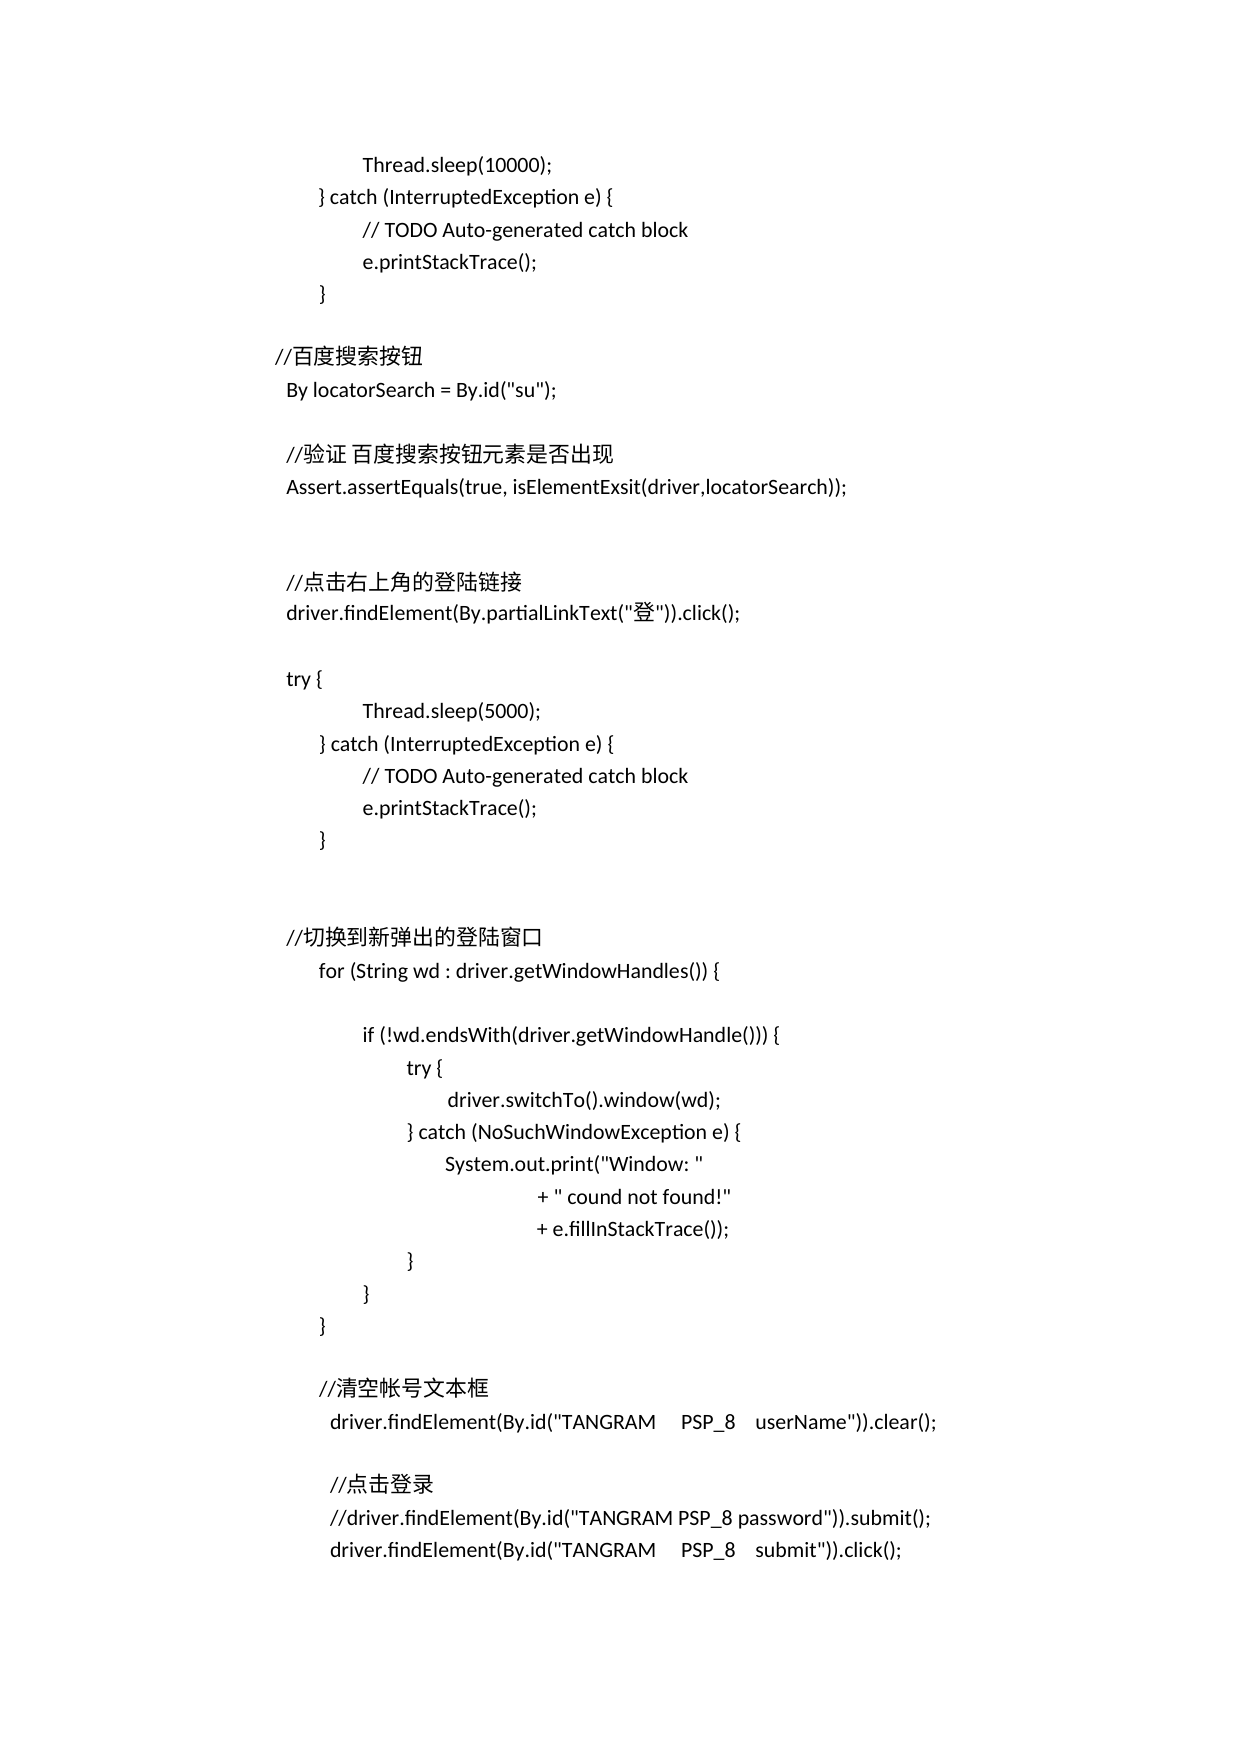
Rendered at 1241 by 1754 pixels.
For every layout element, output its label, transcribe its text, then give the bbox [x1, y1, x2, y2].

text + e.fillInStackTrace()); [406, 1215, 859, 1242]
text } catch (NoSuchWindowException e) { System.out.print("Window: " [406, 1118, 742, 1177]
text //driver.findElement(By.id("TANGRAM PSP_8 password")).submit(); driver.findElement(By.id("TANGRAM PSP_8 submit")).click(); [330, 1504, 950, 1563]
text } [319, 827, 1065, 853]
text } [406, 1248, 1065, 1274]
text } [362, 1280, 1065, 1307]
text } catch (InterruptedException e) { [184, 183, 747, 210]
text } catch (InterruptedException e) { [319, 730, 950, 756]
text + " cound not found!" [406, 1183, 862, 1209]
text } [319, 1312, 1065, 1339]
text //切换到新弹出的登陆窗口 [286, 920, 562, 951]
text //验证 百度搜索按钮元素是否出现 [286, 437, 950, 468]
text Thread.sleep(10000); [362, 151, 562, 178]
text //点击右上角的登陆链接 driver.findElement(By.partialLinkText("登")).click(); [286, 567, 742, 627]
text // TODO Auto-generated catch block e.printStackTrace(); [362, 762, 778, 821]
text try { [286, 665, 562, 692]
text // TODO Auto-generated catch block e.printStackTrace(); [362, 216, 778, 275]
text if (!wd.endsWith(driver.getWindowHandle())) { try { [362, 1022, 782, 1081]
text //百度搜索按钮 [275, 341, 562, 371]
text driver.findElement(By.id("TANGRAM PSP_8 userName")).clear(); [330, 1408, 950, 1435]
text By locatorSearch = By.id("su"); [286, 376, 562, 403]
text Thread.sleep(5000); [362, 697, 562, 724]
text for (String wd : driver.getWindowHandles()) { [319, 957, 950, 983]
text } [319, 280, 1065, 307]
text driver.switchTo().window(wd); [184, 1086, 984, 1113]
text //点击登录 [330, 1469, 562, 1499]
text //清空帐号文本框 [319, 1373, 562, 1403]
text Assert.assertEquals(true, isElementExsit(driver,locatorSearch)); [286, 473, 950, 500]
